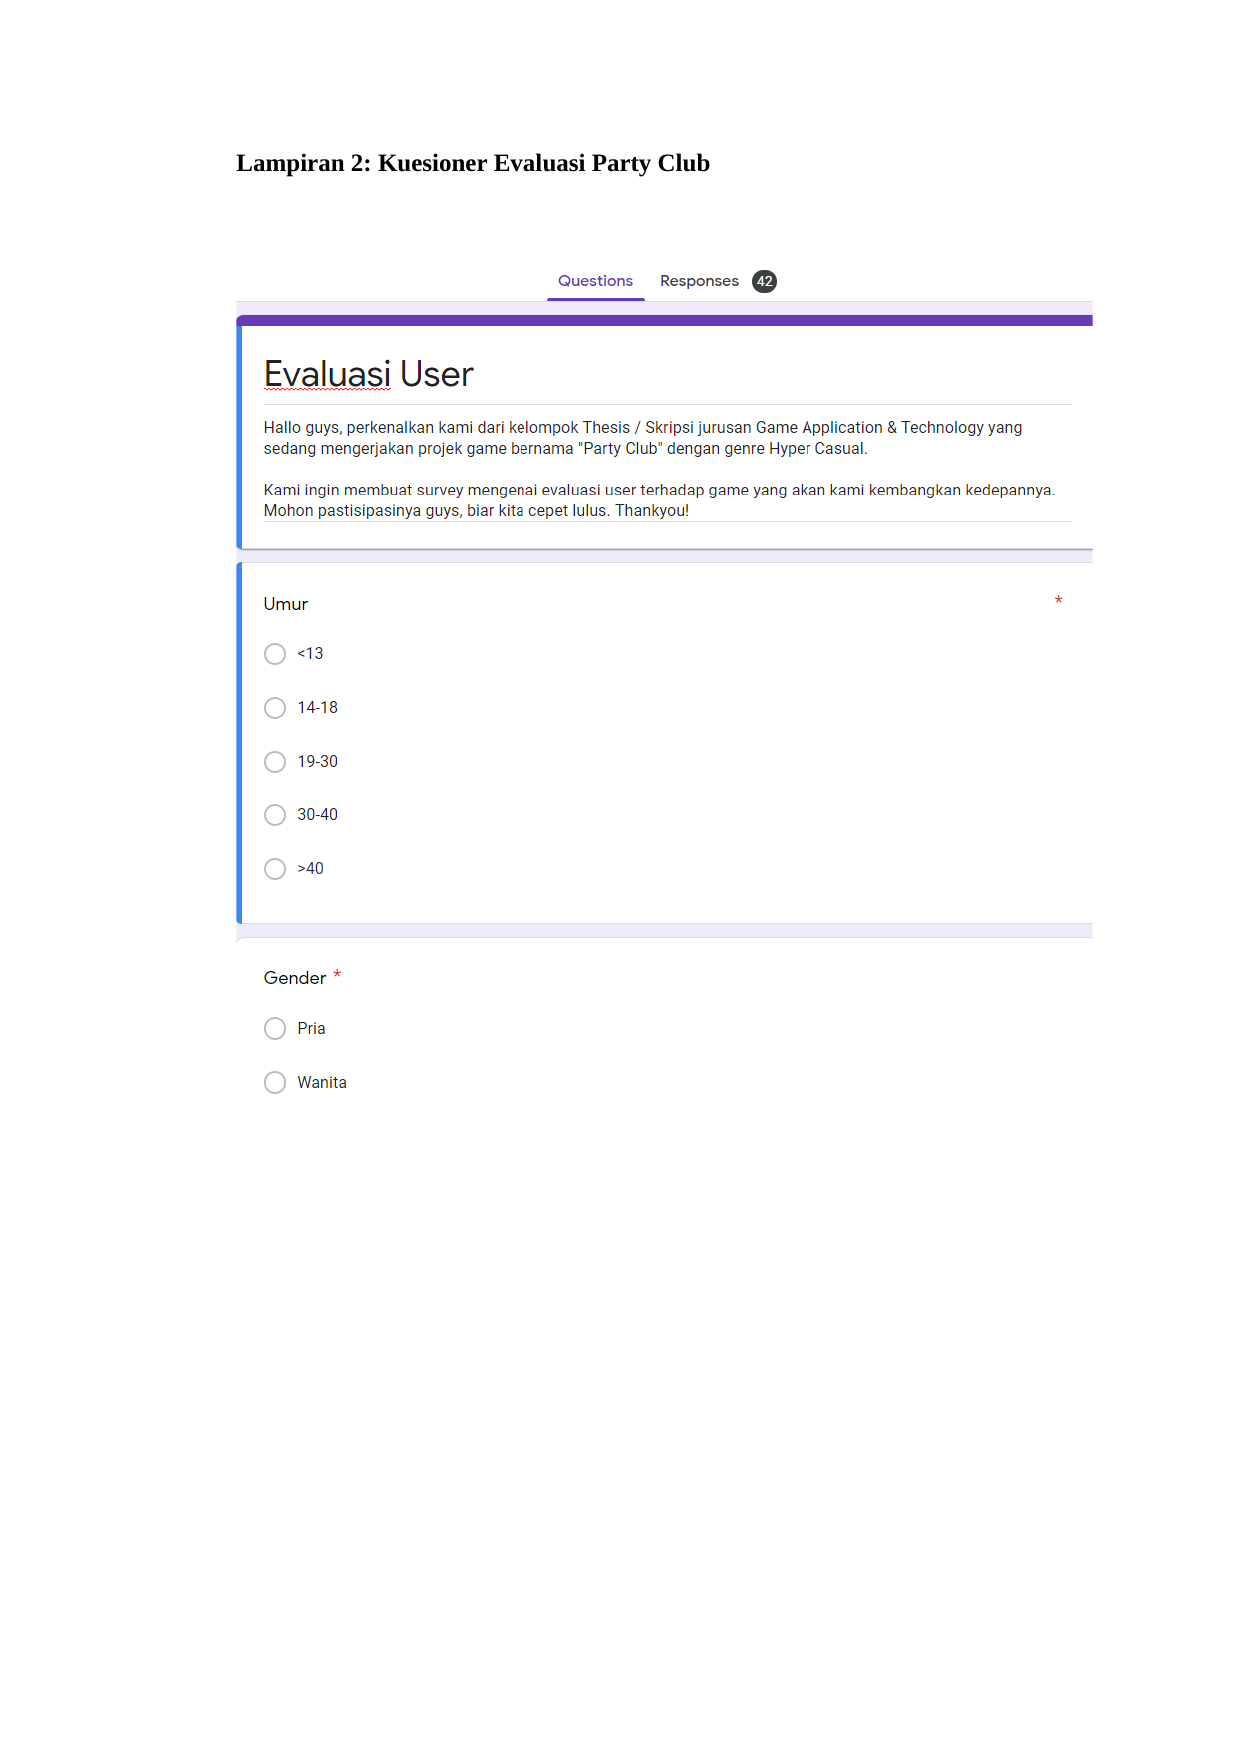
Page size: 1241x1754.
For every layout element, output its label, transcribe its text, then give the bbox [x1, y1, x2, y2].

picture [236, 187, 1093, 1113]
subtitle Lampiran 2: Kuesioner Evaluasi Party Club [236, 148, 1092, 176]
